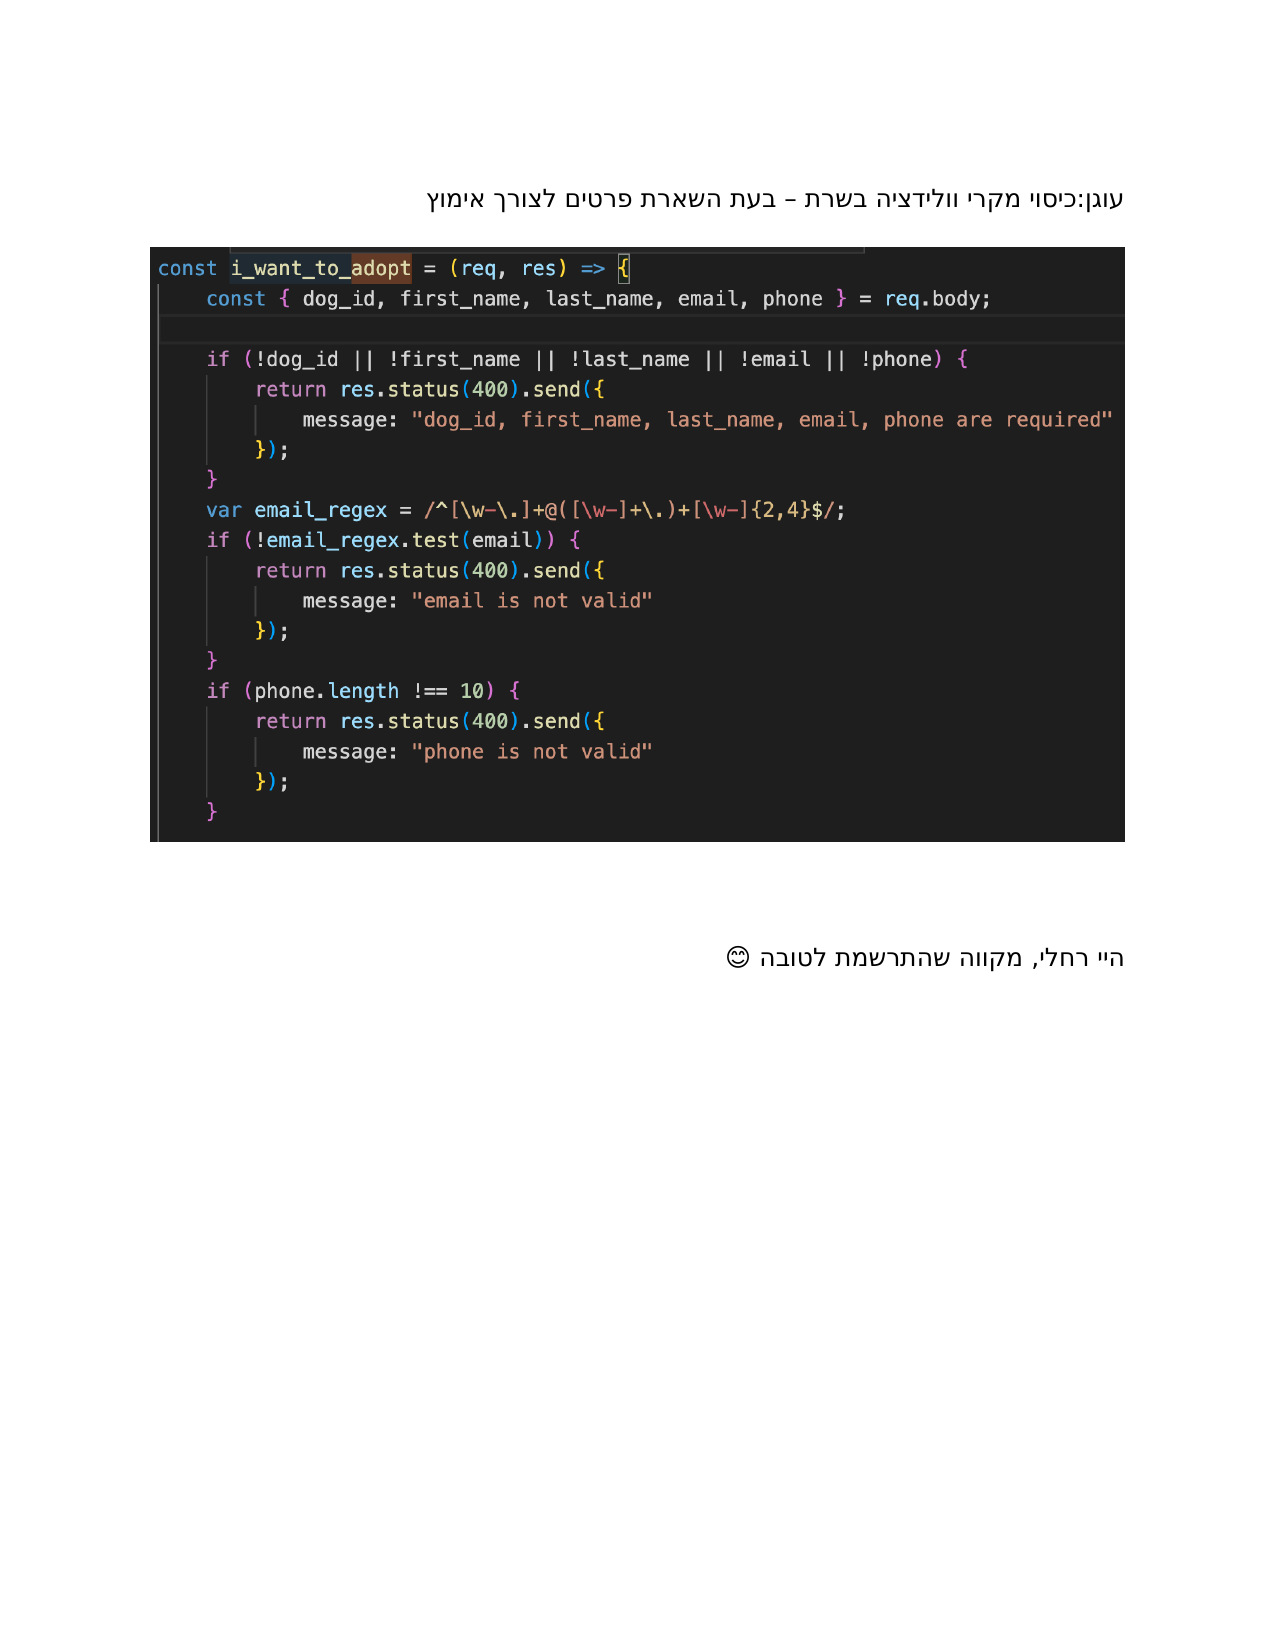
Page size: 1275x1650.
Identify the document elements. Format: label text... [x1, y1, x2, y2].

text היי רחלי, מקווה שהתרשמת לטובה [150, 943, 1125, 972]
picture [150, 247, 1125, 842]
text עוגן:כיסוי מקרי וולידציה בשרת – בעת השארת פרטים לצורך אימוץ [150, 184, 1125, 213]
